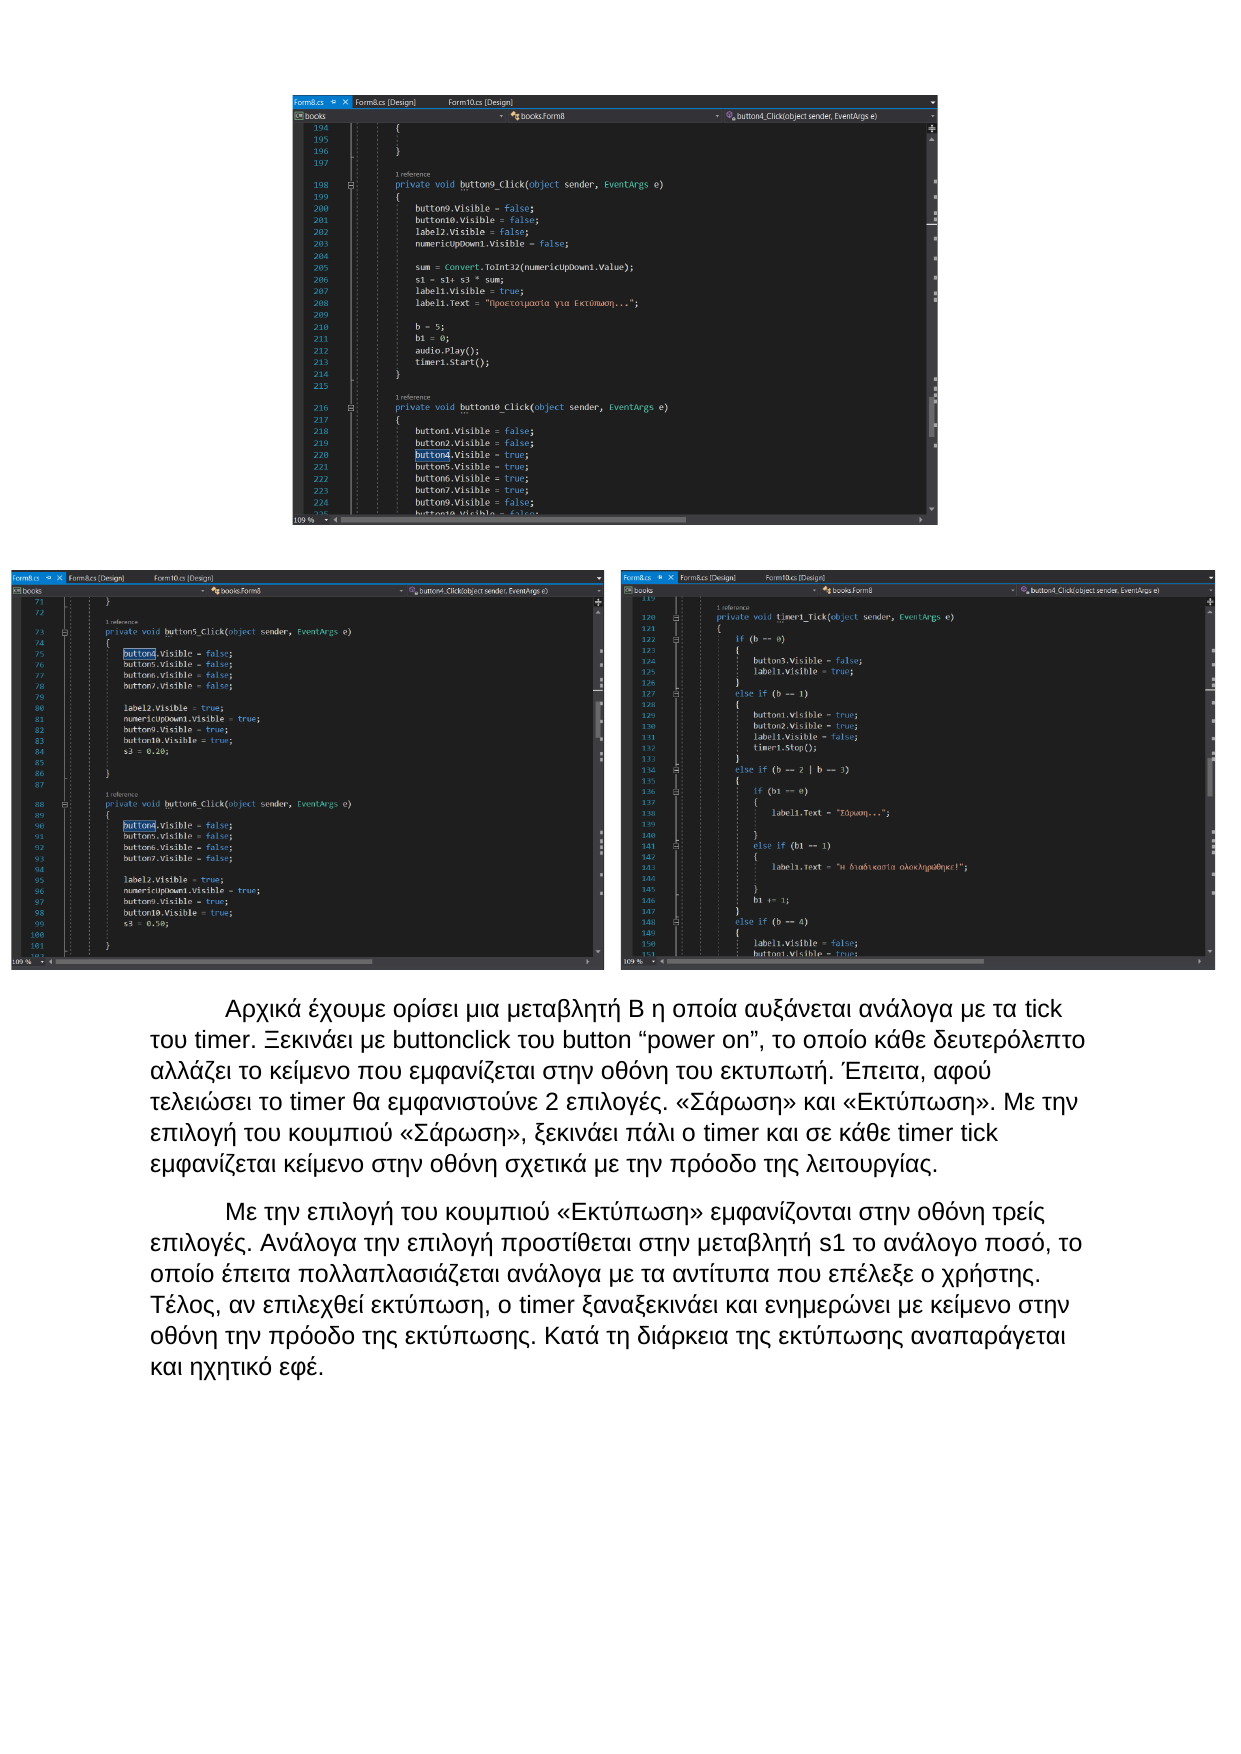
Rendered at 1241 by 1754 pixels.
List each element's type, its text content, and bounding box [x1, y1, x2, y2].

picture [11, 570, 605, 970]
picture [292, 95, 938, 525]
text Αρχικά έχουμε ορίσει μια μεταβλητή Β η οποία αυξάνεται ανάλογα με τα tick του timer. Ξεκινάει με buttonclick του button “power on”, το οποίο κάθε δευτερόλεπτο αλλάζει το κείμενο που εμφανίζεται στην οθόνη του εκτυπωτή. Έπειτα, αφού τελειώσει το timer θα εμφανιστούνε 2 επιλογές. «Σάρωση» και «Εκτύπωση». Με την επιλογή του κουμπιού «Σάρωση», ξεκινάει πάλι ο timer και σε κάθε timer tick εμφανίζεται κείμενο στην οθόνη σχετικά με την πρόοδο της λειτουργίας. [150, 994, 1090, 1178]
text Με την επιλογή του κουμπιού «Εκτύπωση» εμφανίζονται στην οθόνη τρείς επιλογές. Ανάλογα την επιλογή προστίθεται στην μεταβλητή s1 το ανάλογο ποσό, το οποίο έπειτα πολλαπλασιάζεται ανάλογα με τα αντίτυπα που επέλεξε ο χρήστης. Τέλος, αν επιλεχθεί εκτύπωση, ο timer ξαναξεκινάει και ενημερώνει με κείμενο στην οθόνη την πρόοδο της εκτύπωσης. Κατά τη διάρκεια της εκτύπωσης αναπαράγεται και ηχητικό εφέ. [150, 1197, 1090, 1381]
picture [620, 570, 1216, 970]
